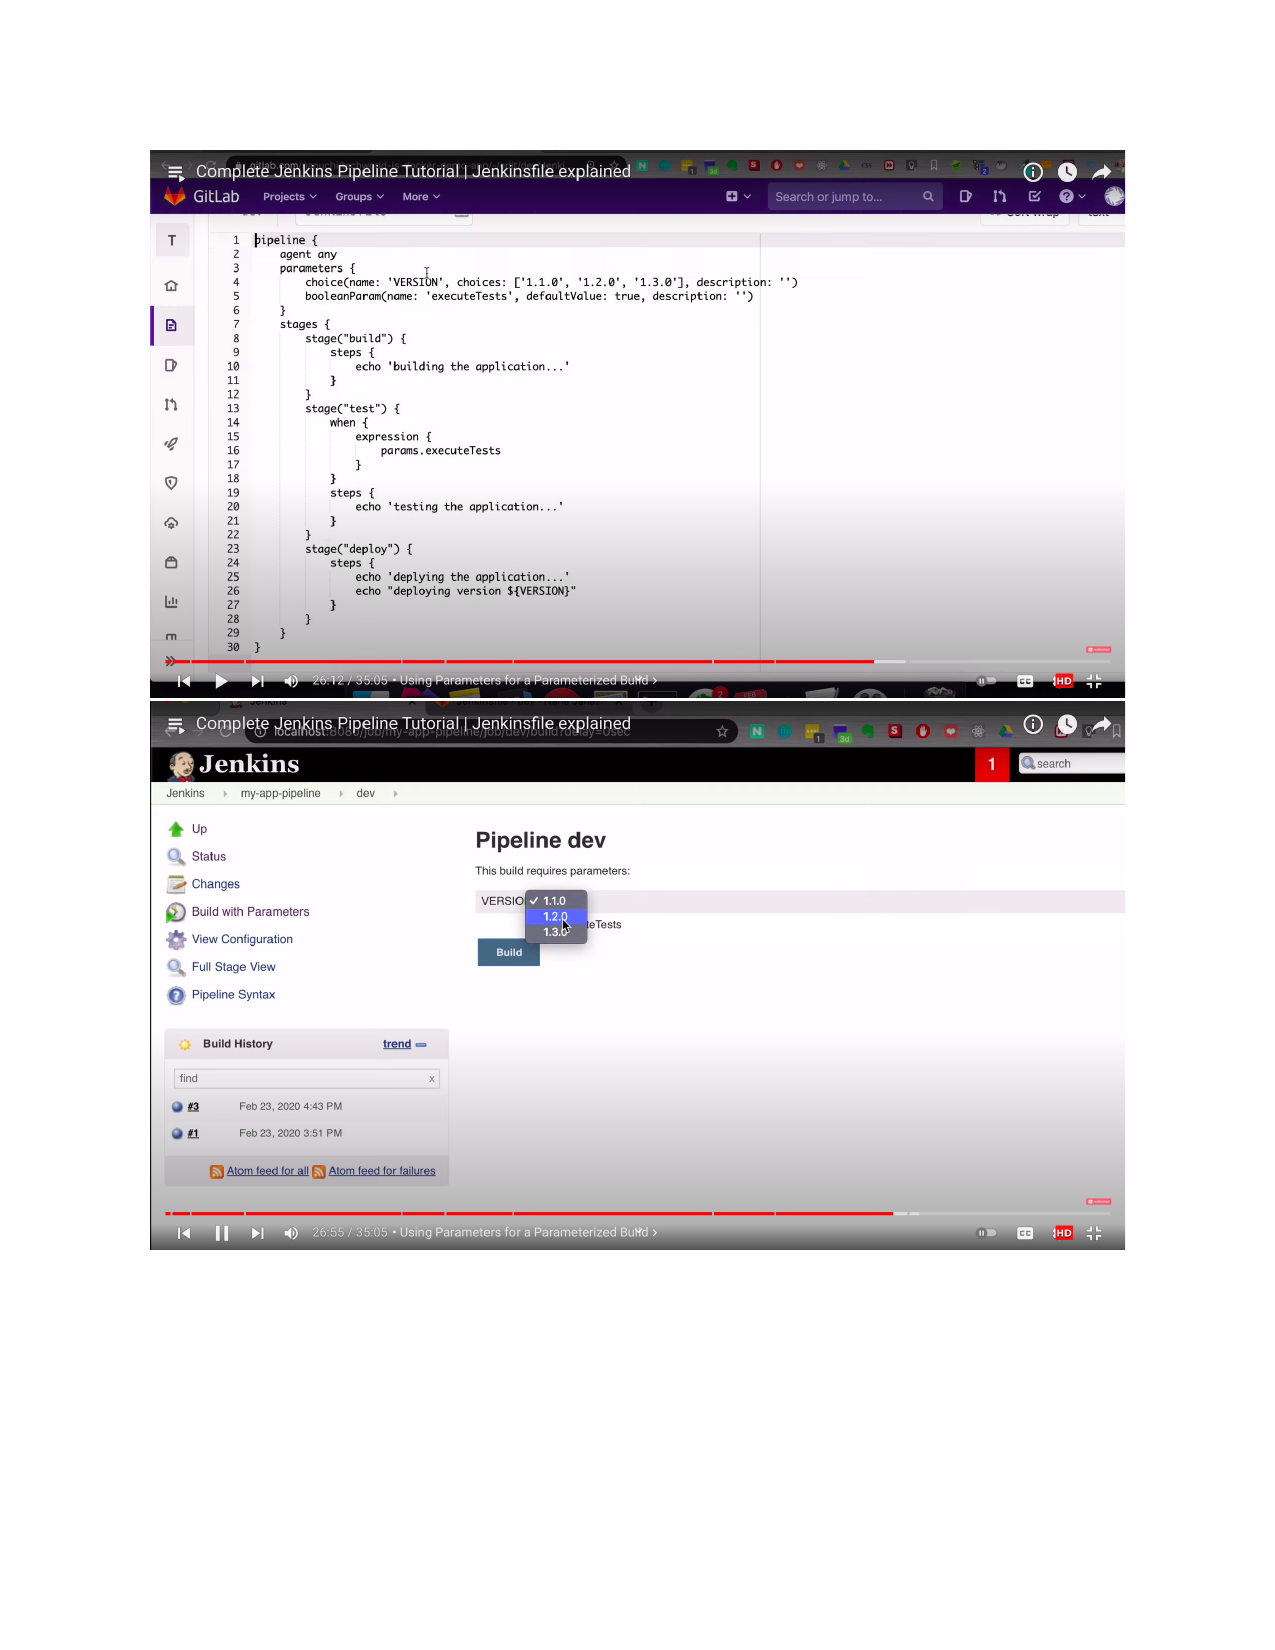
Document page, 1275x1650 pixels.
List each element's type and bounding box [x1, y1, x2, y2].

picture [150, 150, 1125, 698]
picture [150, 701, 1125, 1250]
